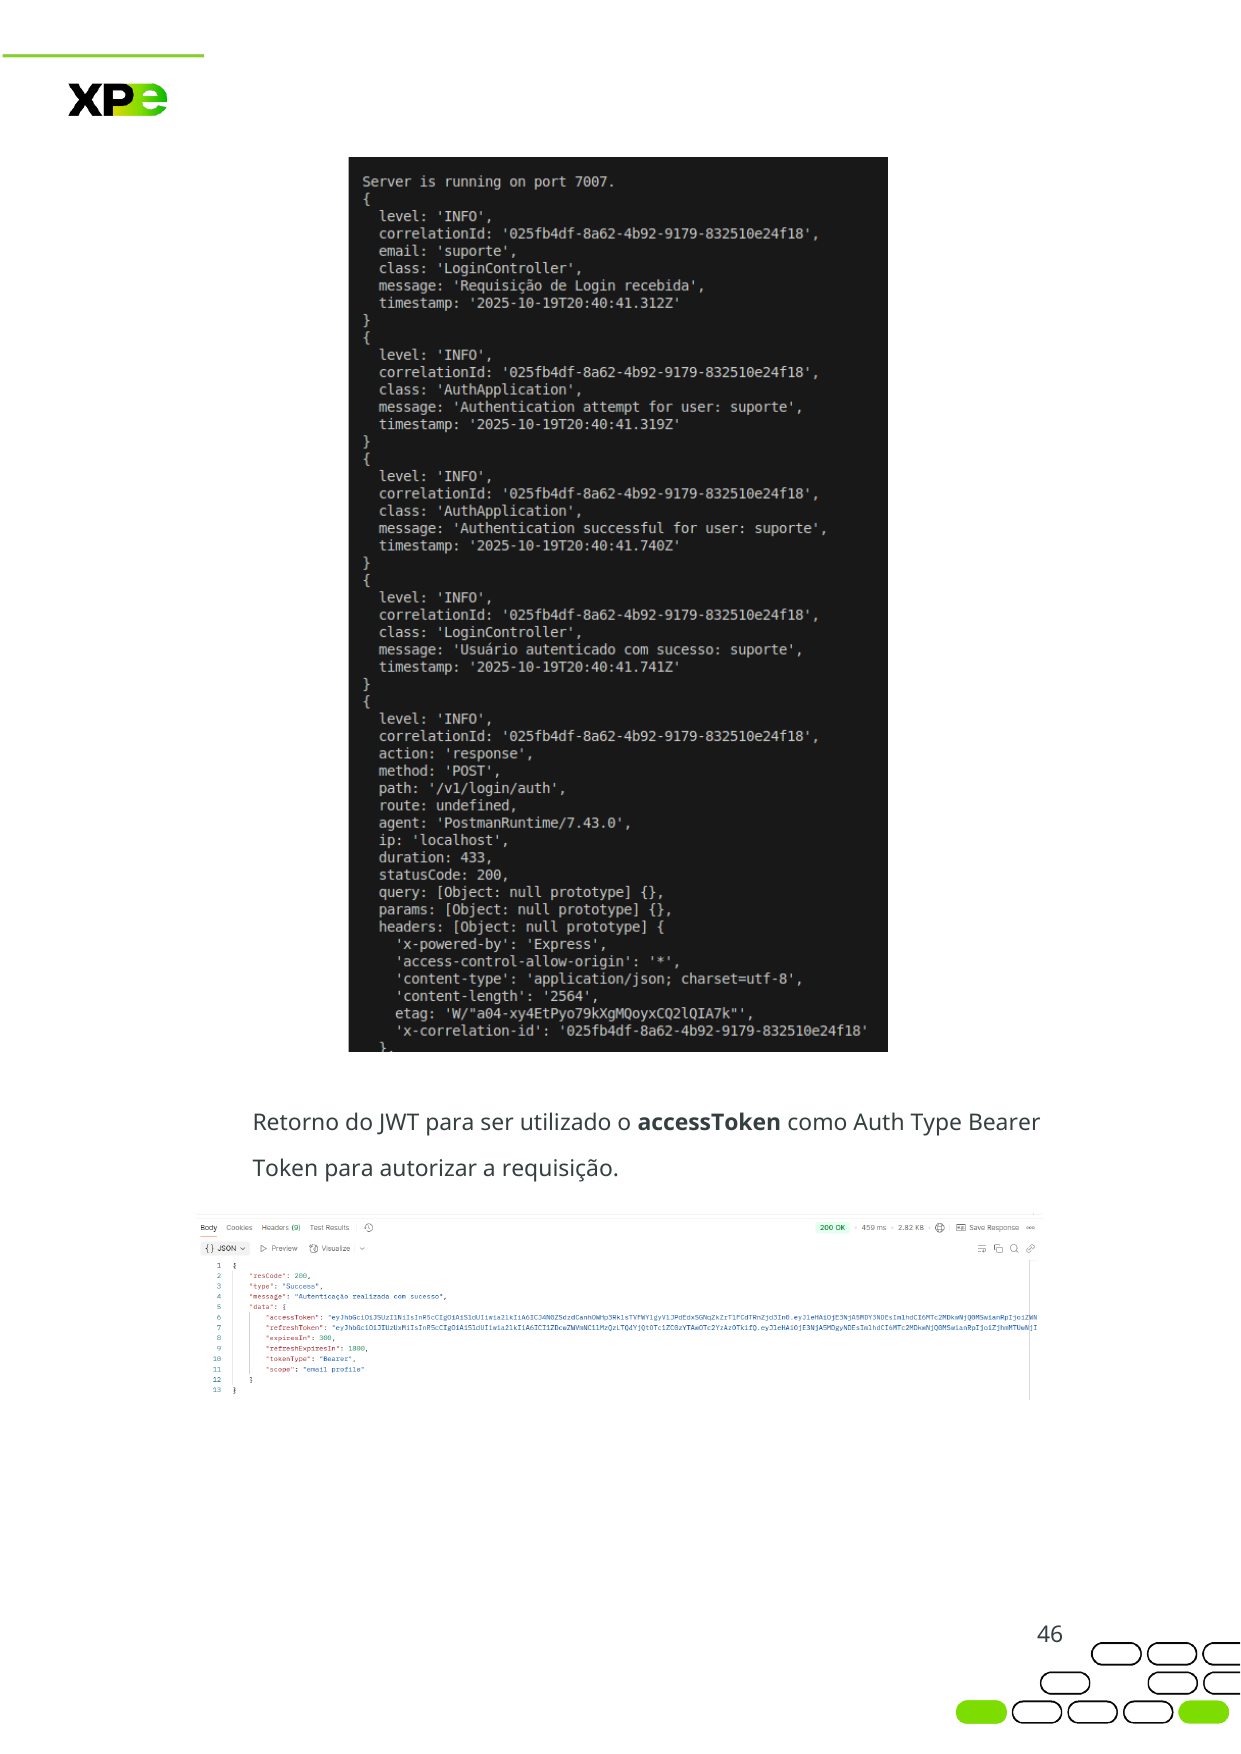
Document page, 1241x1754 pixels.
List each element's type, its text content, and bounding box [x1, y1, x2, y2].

picture [2, 51, 205, 148]
list Retorno do JWT para ser utilizado o accessToken como Auth Type Bearer Token para autorizar a requisição. [252, 1106, 1063, 1184]
picture [955, 1642, 1241, 1724]
picture [348, 157, 888, 1052]
picture [196, 1213, 1045, 1400]
